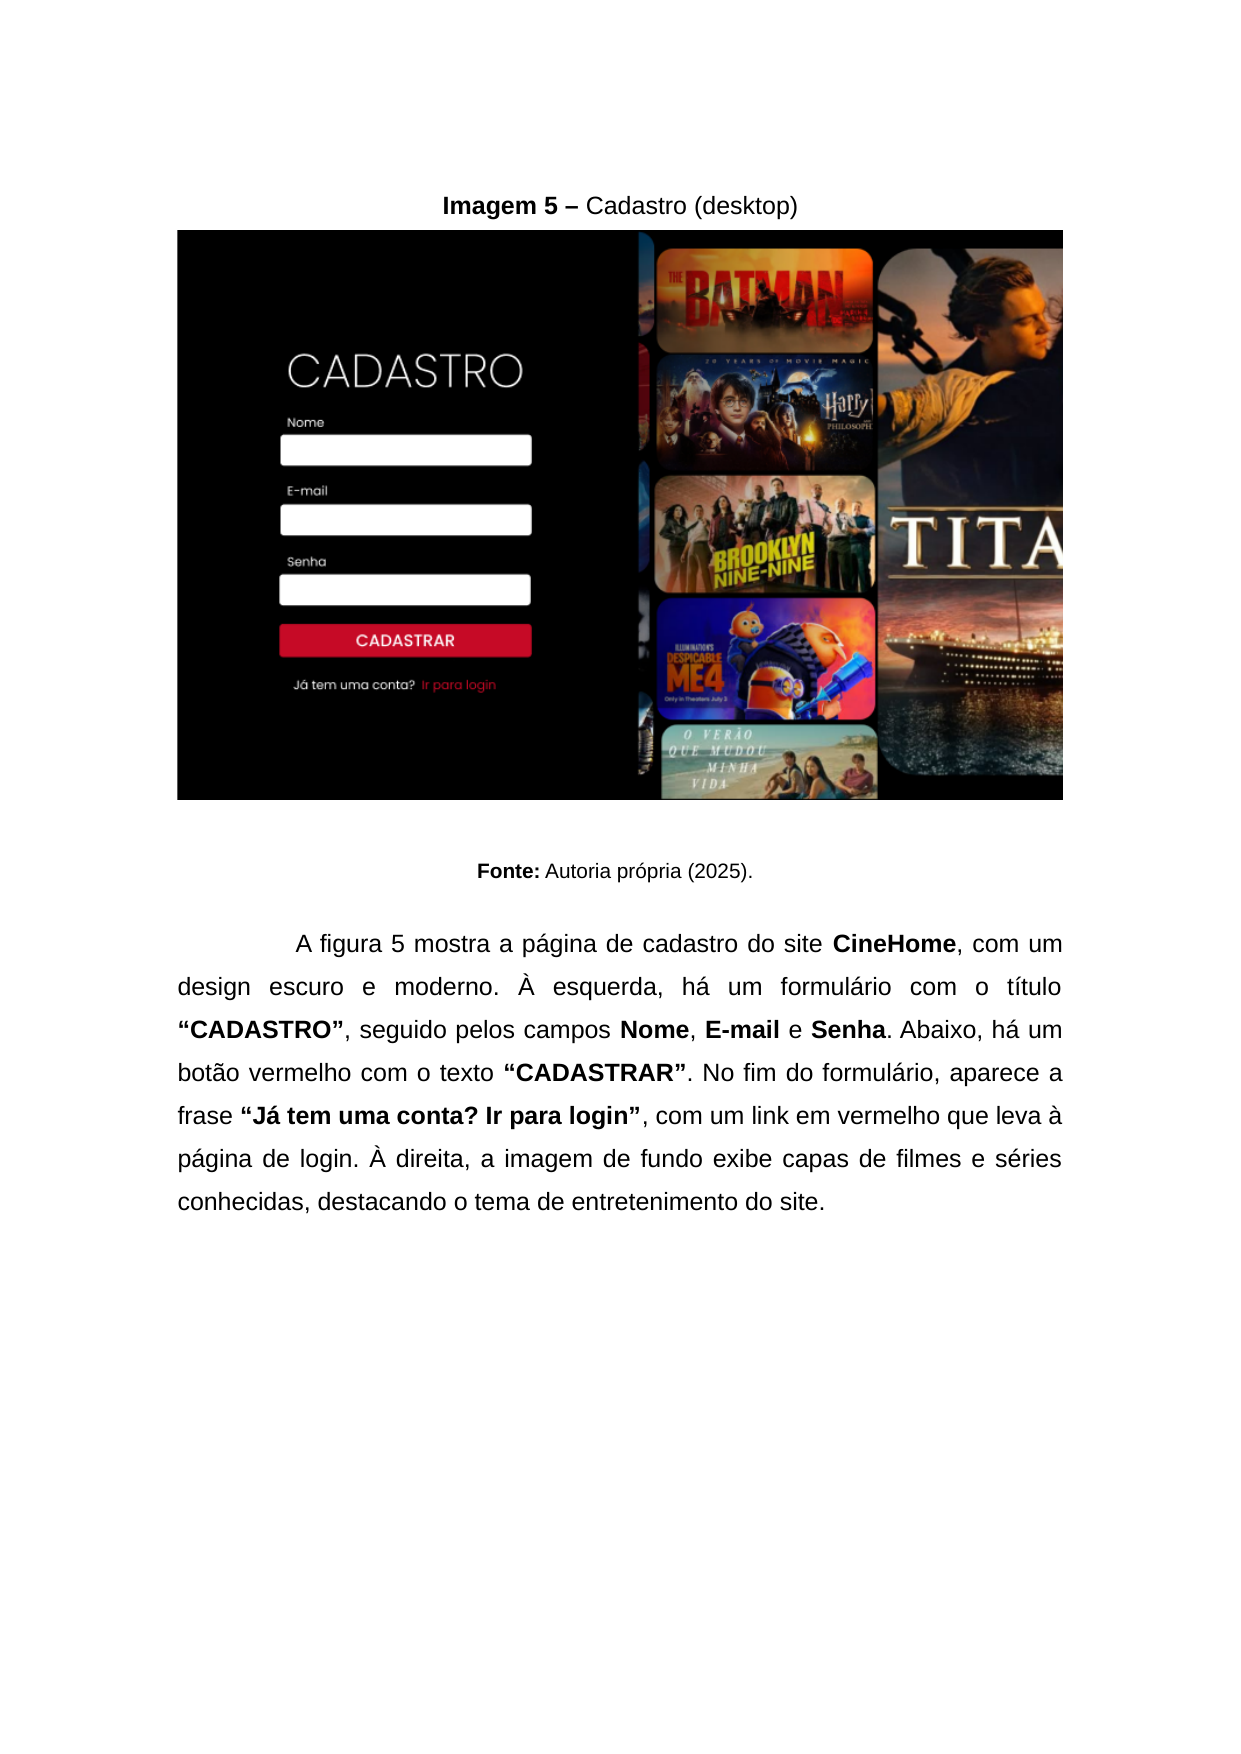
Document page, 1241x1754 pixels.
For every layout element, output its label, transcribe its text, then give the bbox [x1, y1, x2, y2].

text Fonte: Autoria própria (2025). [177, 859, 1053, 883]
text Imagem 5 – Cadastro (desktop) [251, 191, 989, 219]
text A figura 5 mostra a página de cadastro do site CineHome, com um design escuro e moderno. À esquerda, há um formulário com o título “CADASTRO”, seguido pelos campos Nome, E-mail e Senha. Abaixo, há um botão vermelho com o texto “CADASTRAR”. No fim do formulário, aparece a frase “Já tem uma conta? Ir para login”, com um link em vermelho que leva à página de login. À direita, a imagem de fundo exibe capas de filmes e séries conhecidas, destacando o tema de entretenimento do site. [177, 929, 1063, 1216]
picture [177, 230, 1063, 800]
